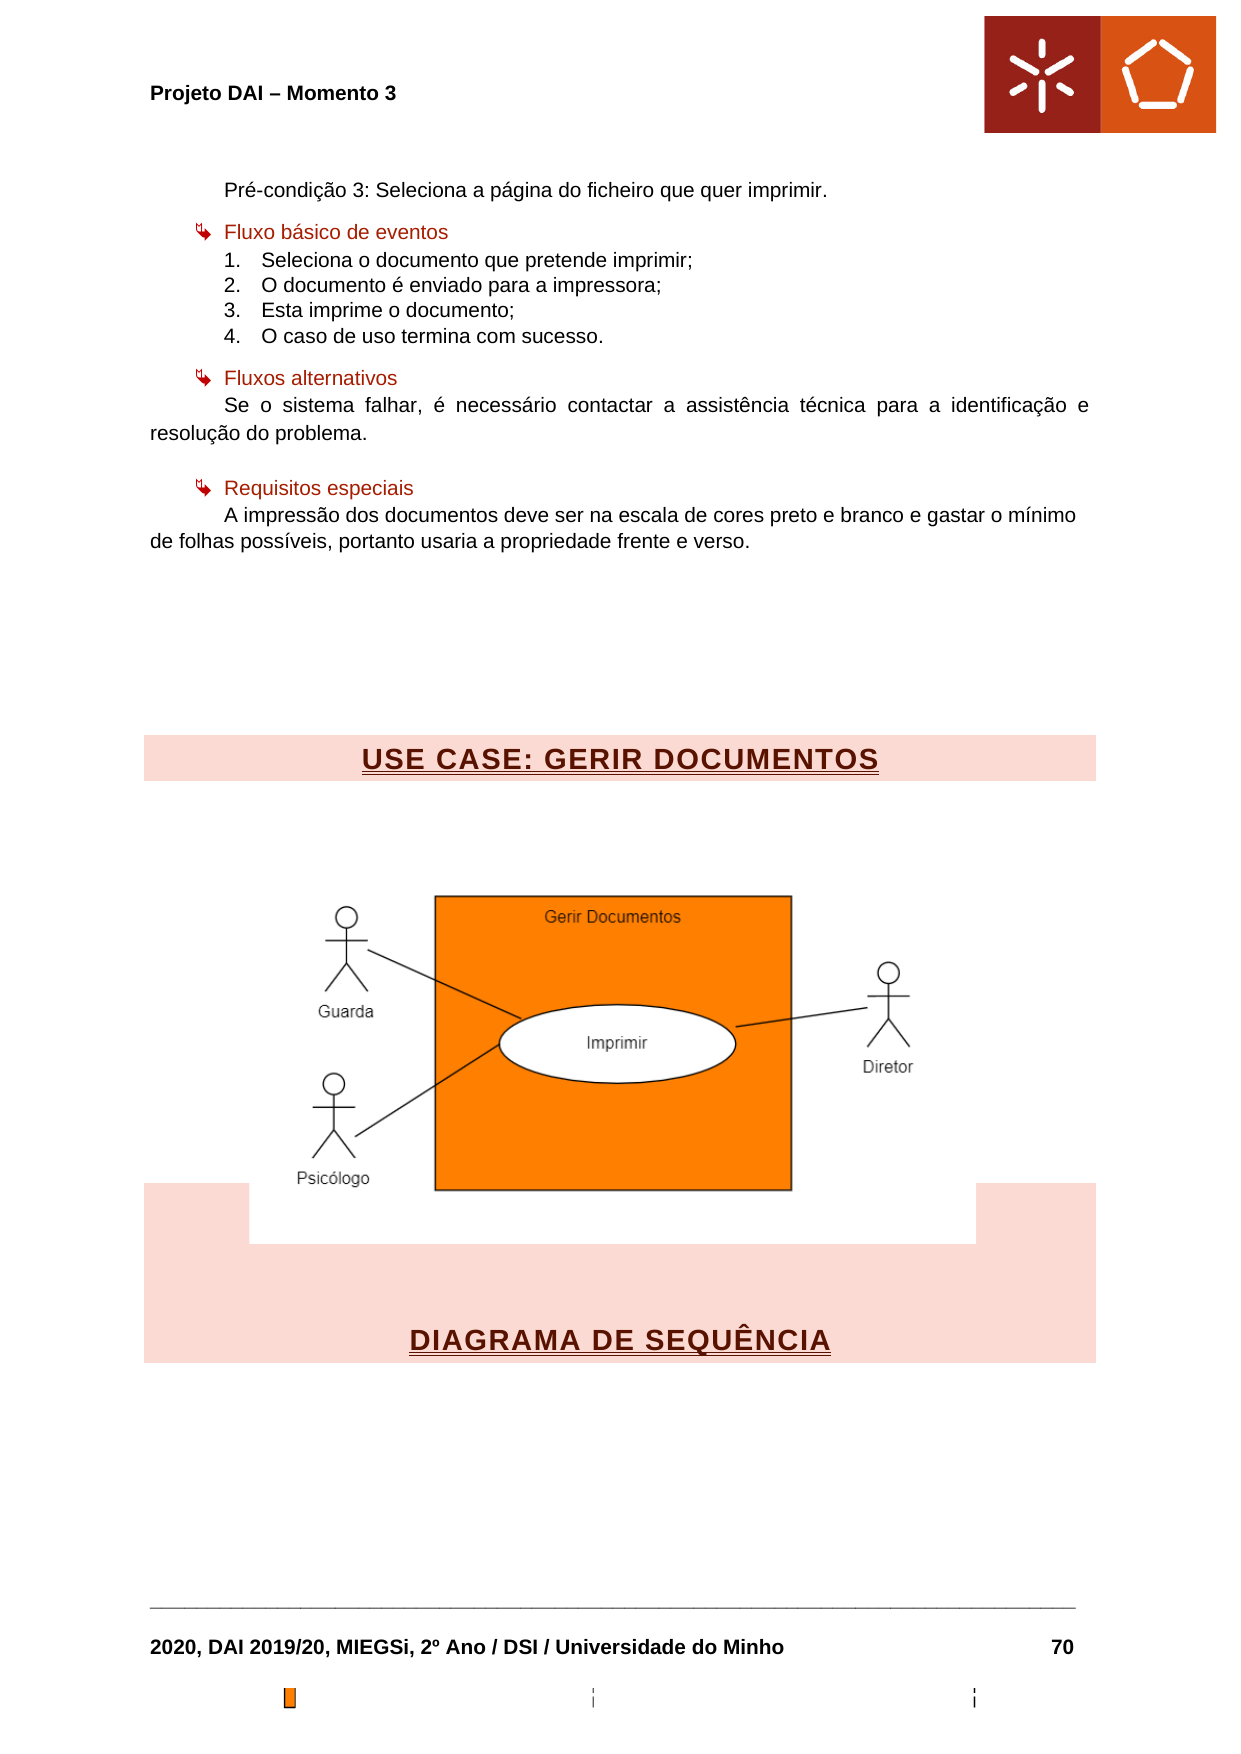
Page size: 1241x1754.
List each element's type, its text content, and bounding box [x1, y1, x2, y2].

list O caso de uso termina com sucesso. [224, 323, 1090, 347]
list O documento é enviado para a impressora; [224, 273, 1090, 297]
list Seleciona o documento que pretende imprimir; [224, 247, 1090, 271]
subtitle Use case: Gerir documentos [150, 742, 1090, 775]
picture [193, 1688, 1052, 1754]
list Fluxo básico de eventos [194, 220, 1090, 244]
subtitle Diagrama de Sequência [150, 1190, 1090, 1357]
list Requisitos especiais [194, 476, 1090, 499]
picture [984, 16, 1217, 133]
text Pré-condição 3: Seleciona a página do ficheiro que quer imprimir. [150, 178, 1090, 202]
list Esta imprime o documento; [224, 298, 1090, 322]
list Fluxos alternativos [194, 365, 1090, 389]
picture [247, 826, 976, 1247]
text A impressão dos documentos deve ser na escala de cores preto e branco e gastar o mínimo de folhas possíveis, portanto usaria a propriedade frente e verso. [150, 503, 1090, 552]
text Se o sistema falhar, é necessário contactar a assistência técnica para a identificação e resolução do problema. [150, 393, 1090, 444]
